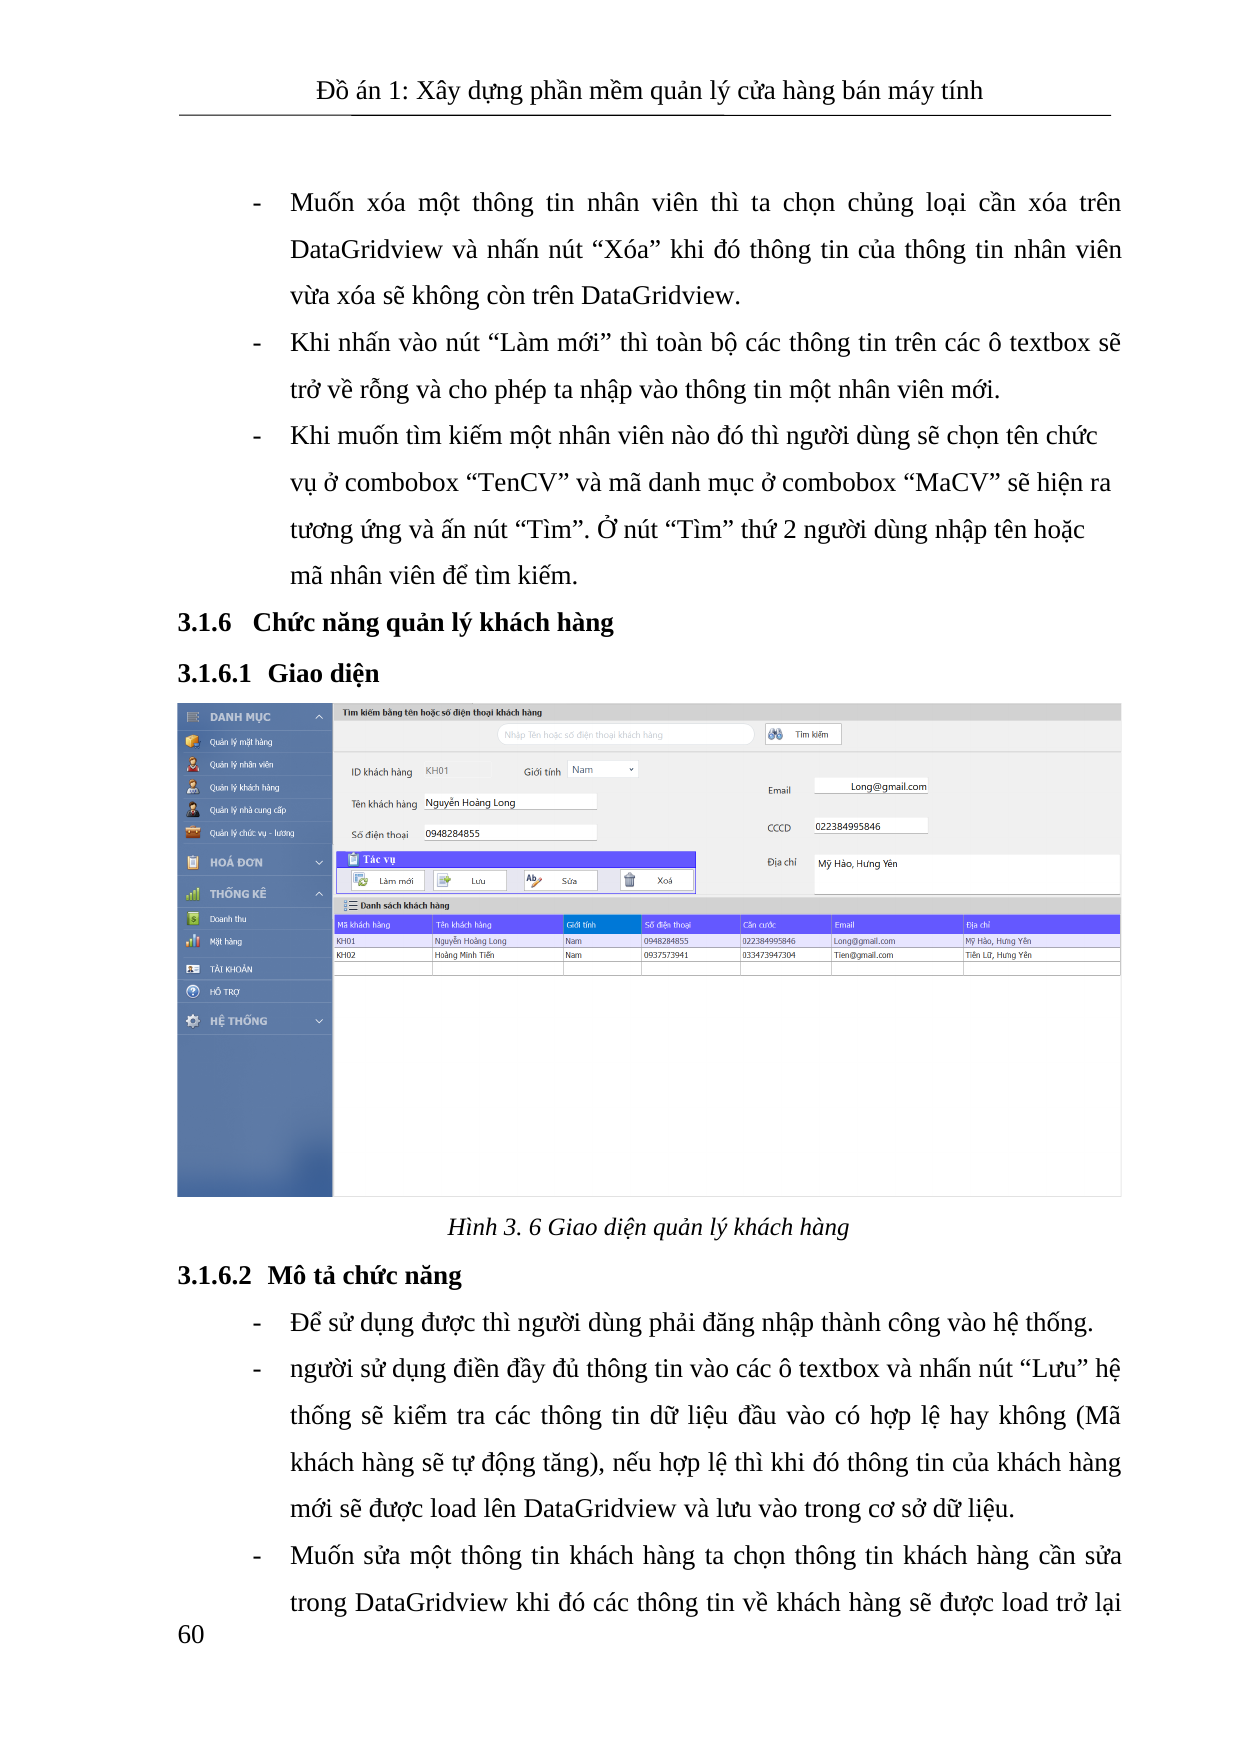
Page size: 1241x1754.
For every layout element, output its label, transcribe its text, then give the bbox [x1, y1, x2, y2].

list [252, 1539, 1122, 1617]
picture [177, 703, 1122, 1197]
list Khi nhấn vào nút “Làm mới” thì toàn bộ các thông tin trên các ô textbox sẽ trở về rỗng và cho phép ta nhập vào thông tin một nhân viên mới. [252, 326, 1122, 404]
list Muốn xóa một thông tin nhân viên thì ta chọn chủng loại cần xóa trên DataGridview và nhấn nút “Xóa” khi đó thông tin của thông tin nhân viên vừa xóa sẽ không còn trên DataGridview. [252, 186, 1122, 311]
list người sử dụng điền đầy đủ thông tin vào các ô textbox và nhấn nút “Lưu” hệ thống sẽ kiểm tra các thông tin dữ liệu đầu vào có hợp lệ hay không (Mã khách hàng sẽ tự động tăng), nếu hợp lệ thì khi đó thông tin của khách hàng mới sẽ được load lên DataGridview và lưu vào trong cơ sở dữ liệu. [252, 1352, 1122, 1523]
list Để sử dụng được thì người dùng phải đăng nhập thành công vào hệ thống. [252, 1306, 1122, 1337]
list Khi muốn tìm kiếm một nhân viên nào đó thì người dùng sẽ chọn tên chức vụ ở combobox “TenCV” và mã danh mục ở combobox “MaCV” sẽ hiện ra tương ứng và ấn nút “Tìm”. Ở nút “Tìm” thứ 2 người dùng nhập tên hoặc mã nhân viên để tìm kiếm. [252, 419, 1122, 591]
subtitle Giao diện [177, 657, 1122, 688]
subtitle Mô tả chức năng [177, 1259, 1122, 1290]
subtitle Chức năng quản lý khách hàng [177, 606, 1122, 637]
